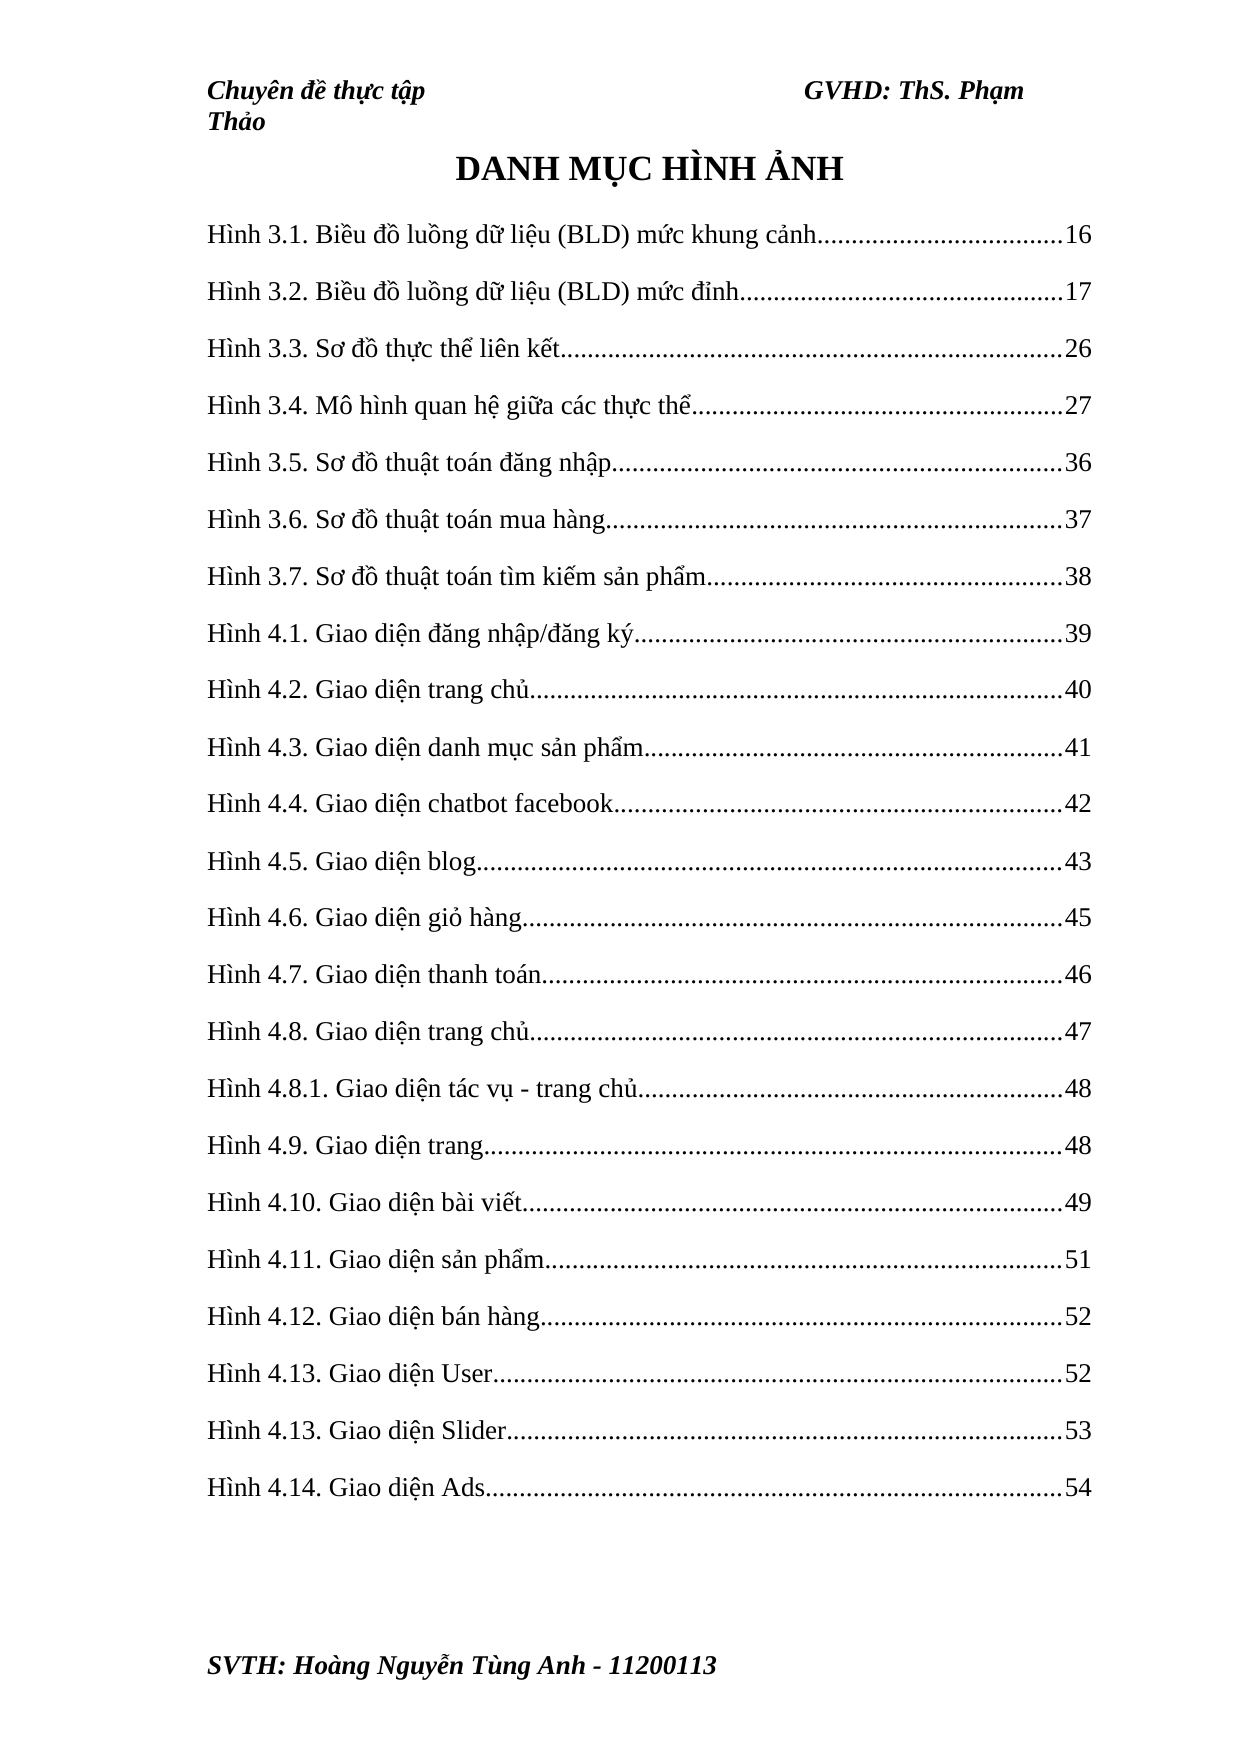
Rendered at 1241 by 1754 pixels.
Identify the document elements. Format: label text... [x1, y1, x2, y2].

text Hình 4.4. Giao diện chatbot facebook 42 [207, 788, 1092, 819]
text Hình 4.5. Giao diện blog 43 [207, 844, 1092, 876]
text Hình 3.2. Biều đồ luồng dữ liệu (BLD) mức đỉnh 17 [207, 275, 1092, 306]
text Hình 4.8.1. Giao diện tác vụ - trang chủ 48 [207, 1072, 1092, 1104]
text Hình 4.1. Giao diện đăng nhập/đăng ký 39 [207, 617, 1092, 648]
subtitle DANH MỤC HÌNH ẢNH [207, 148, 1092, 188]
text Hình 4.12. Giao diện bán hàng 52 [207, 1300, 1092, 1332]
text Hình 3.4. Mô hình quan hệ giữa các thực thể 27 [207, 389, 1092, 420]
text Hình 3.5. Sơ đồ thuật toán đăng nhập 36 [207, 446, 1092, 477]
text Hình 4.8. Giao diện trang chủ 47 [207, 1016, 1092, 1047]
text Hình 4.10. Giao diện bài viết 49 [207, 1186, 1092, 1218]
text Hình 4.3. Giao diện danh mục sản phẩm 41 [207, 731, 1092, 762]
text Hình 3.7. Sơ đồ thuật toán tìm kiếm sản phẩm 38 [207, 560, 1092, 591]
text Hình 4.11. Giao diện sản phẩm 51 [207, 1243, 1092, 1274]
text Hình 4.9. Giao diện trang 48 [207, 1129, 1092, 1161]
text Hình 4.13. Giao diện User 52 [207, 1357, 1092, 1388]
text Hình 4.7. Giao diện thanh toán 46 [207, 958, 1092, 990]
text Hình 4.2. Giao diện trang chủ 40 [207, 674, 1092, 705]
text Hình 4.14. Giao diện Ads 54 [207, 1471, 1092, 1502]
text Hình 3.3. Sơ đồ thực thể liên kết 26 [207, 332, 1092, 363]
text Hình 4.13. Giao diện Slider 53 [207, 1414, 1092, 1446]
text Hình 4.6. Giao diện giỏ hàng 45 [207, 902, 1092, 933]
text Hình 3.1. Biều đồ luồng dữ liệu (BLD) mức khung cảnh 16 [207, 218, 1092, 249]
text Hình 3.6. Sơ đồ thuật toán mua hàng 37 [207, 503, 1092, 534]
